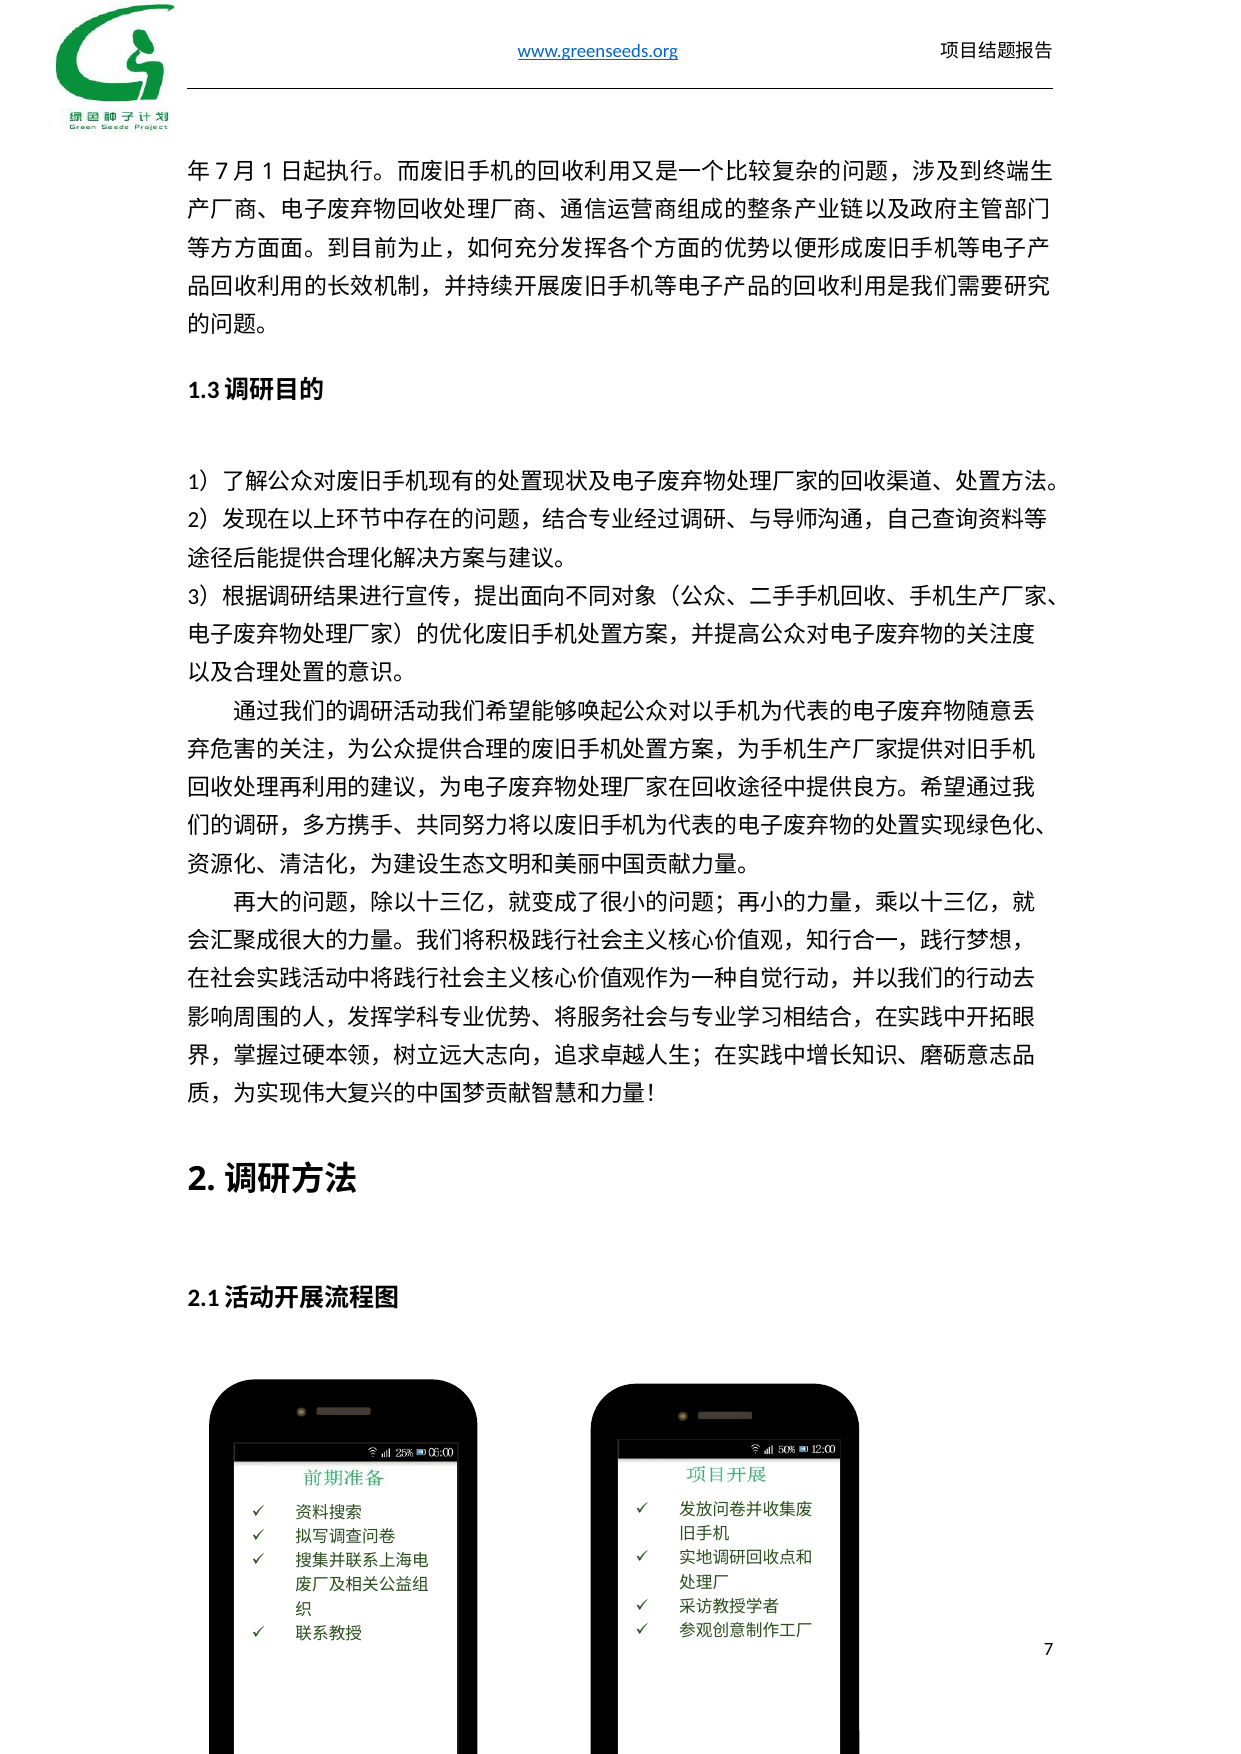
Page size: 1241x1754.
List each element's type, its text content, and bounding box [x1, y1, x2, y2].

picture [234, 1444, 457, 1754]
subtitle 1.3调研目的 [187, 369, 1053, 407]
picture [618, 1440, 840, 1754]
text 通过我们的调研活动我们希望能够唤起公众对以手机为代表的电子废弃物随意丢弃危害的关注，为公众提供合理的废旧手机处置方案，为手机生产厂家提供对旧手机回收处理再利用的建议，为电子废弃物处理厂家在回收途径中提供良方。希望通过我们的调研，多方携手、共同努力将以废旧手机为代表的电子废弃物的处置实现绿色化、资源化、清洁化，为建设生态文明和美丽中国贡献力量。 [187, 690, 1053, 881]
text 再大的问题，除以十三亿，就变成了很小的问题；再小的力量，乘以十三亿，就会汇聚成很大的力量。我们将积极践行社会主义核心价值观，知行合一，践行梦想，在社会实践活动中将践行社会主义核心价值观作为一种自觉行动，并以我们的行动去影响周围的人，发挥学科专业优势、将服务社会与专业学习相结合，在实践中开拓眼界，掌握过硬本领，树立远大志向，追求卓越人生；在实践中增长知识、磨砺意志品质，为实现伟大复兴的中国梦贡献智慧和力量！ [187, 881, 1053, 1111]
text 1）了解公众对废旧手机现有的处置现状及电子废弃物处理厂家的回收渠道、处置方法。 [187, 461, 1053, 499]
text 3）根据调研结果进行宣传，提出面向不同对象（公众、二手手机回收、手机生产厂家、电子废弃物处理厂家）的优化废旧手机处置方案，并提高公众对电子废弃物的关注度以及合理处置的意识。 [187, 575, 1053, 690]
subtitle 2.1活动开展流程图 [187, 1276, 1053, 1315]
text 2）发现在以上环节中存在的问题，结合专业经过调研、与导师沟通，自己查询资料等途径后能提供合理化解决方案与建议。 [187, 499, 1053, 575]
picture [47, 0, 188, 134]
subtitle 2. 调研方法 [187, 1138, 1053, 1214]
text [187, 151, 1053, 342]
